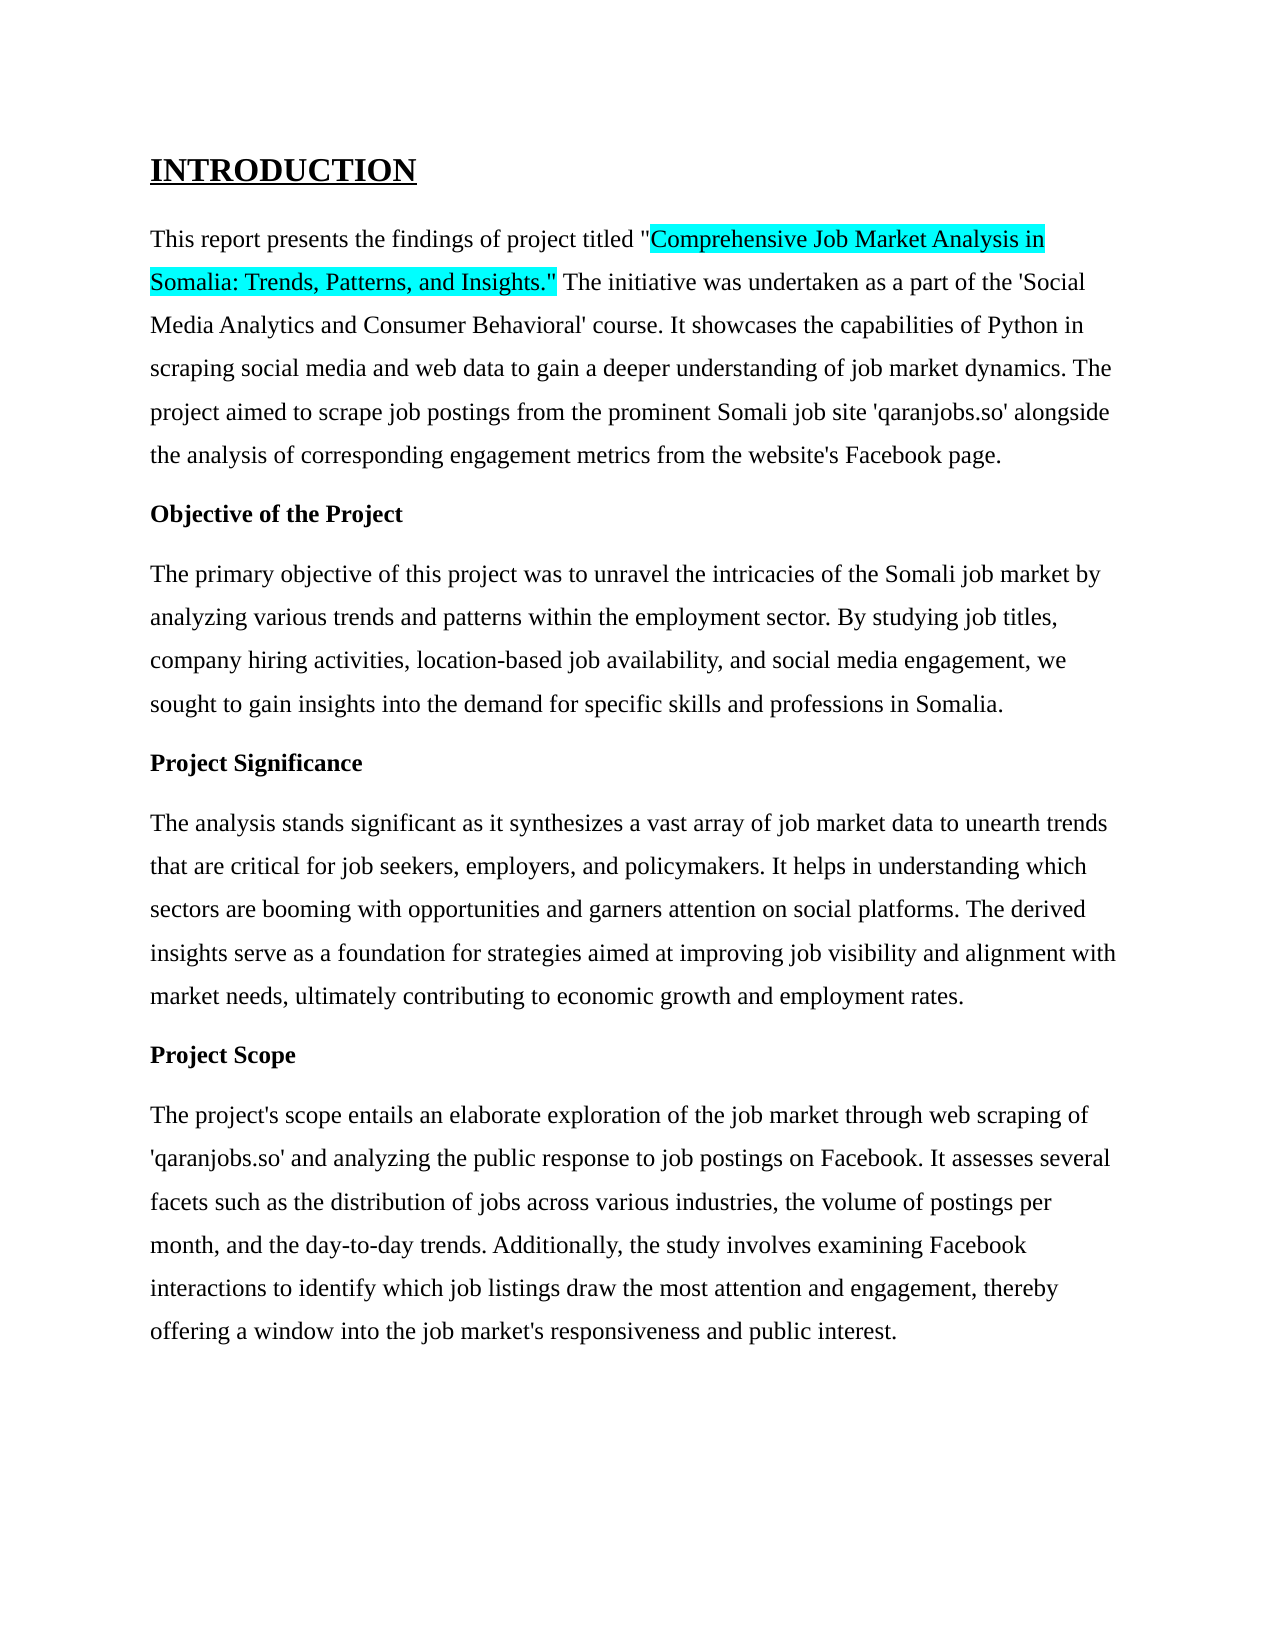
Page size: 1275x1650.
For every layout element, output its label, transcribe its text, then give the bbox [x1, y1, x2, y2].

text Project Scope [150, 1041, 1125, 1069]
text INTRODUCTION [150, 150, 1125, 188]
text This report presents the findings of project titled "Comprehensive Job Market Analysis in Somalia: Trends, Patterns, and Insights." The initiative was undertaken as a part of the 'Social Media Analytics and Consumer Behavioral' course. It showcases the capabilities of Python in scraping social media and web data to gain a deeper understanding of job market dynamics. The project aimed to scrape job postings from the prominent Somali job site 'qaranjobs.so' alongside the analysis of corresponding engagement metrics from the website's Facebook page. [150, 224, 1125, 468]
text The primary objective of this project was to unravel the intricacies of the Somali job market by analyzing various trends and patterns within the employment sector. By studying job titles, company hiring activities, location-based job availability, and social media engagement, we sought to gain insights into the demand for specific skills and professions in Somalia. [150, 559, 1125, 717]
text The project's scope entails an elaborate exploration of the job market through web scraping of 'qaranjobs.so' and analyzing the public response to job postings on Facebook. It assesses several facets such as the distribution of jobs across various industries, the volume of postings per month, and the day-to-day trends. Additionally, the study involves examining Facebook interactions to identify which job listings draw the most attention and engagement, thereby offering a window into the job market's responsiveness and public interest. [150, 1100, 1125, 1345]
text The analysis stands significant as it synthesizes a vast array of job market data to unearth trends that are critical for job seekers, employers, and policymakers. It helps in understanding which sectors are booming with opportunities and garners attention on social platforms. The derived insights serve as a foundation for strategies aimed at improving job visibility and alignment with market needs, ultimately contributing to economic growth and employment rates. [150, 808, 1125, 1009]
text Project Significance [150, 748, 1125, 777]
text Objective of the Project [150, 499, 1125, 528]
